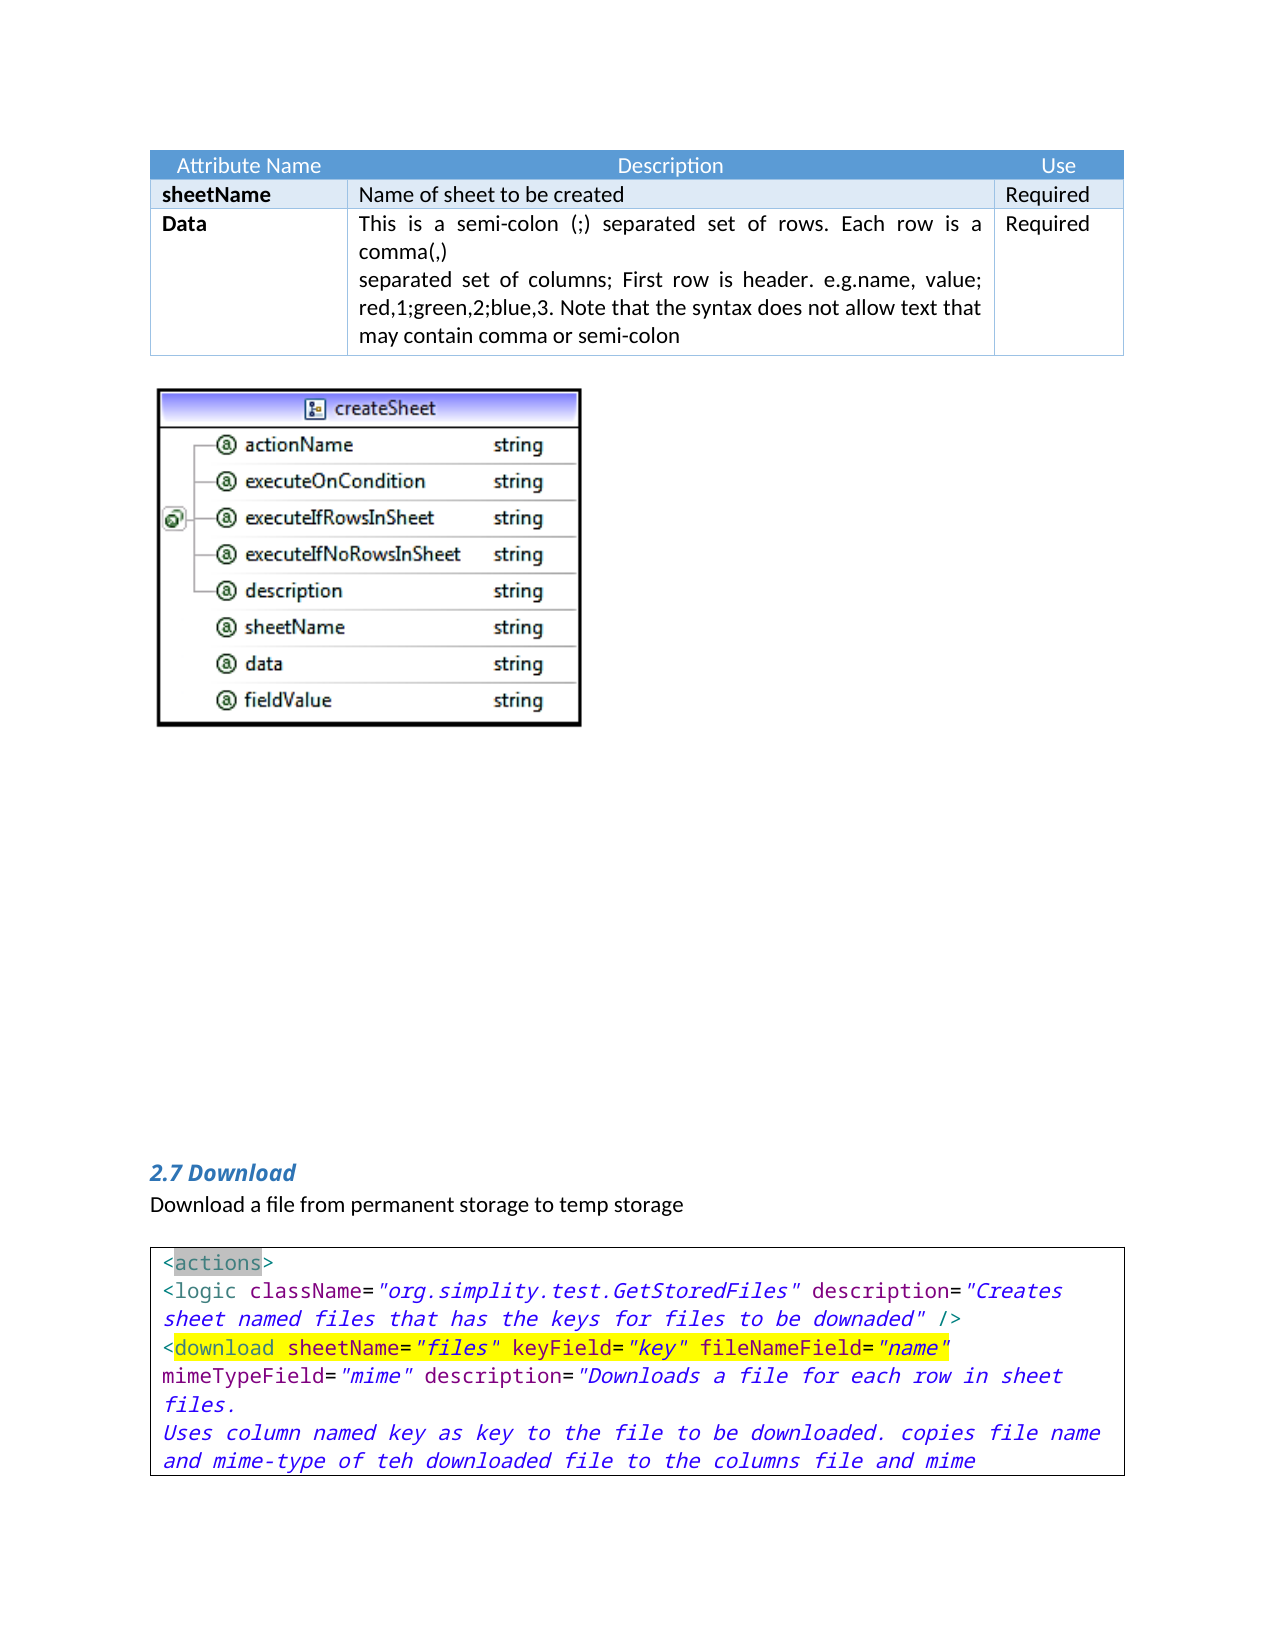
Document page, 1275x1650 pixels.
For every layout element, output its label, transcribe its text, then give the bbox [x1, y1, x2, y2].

table_header Use [995, 151, 1123, 179]
subtitle 2.7 Download [150, 1157, 1125, 1188]
table_cell sheetName [151, 180, 347, 208]
table_header Description [348, 151, 994, 179]
table_cell Name of sheet to be created [348, 180, 994, 208]
table_cell Required [995, 180, 1123, 208]
picture [150, 383, 590, 733]
table_cell This is a semi-colon (;) separated set of rows. Each row is a comma(,) separated set of columns; First row is header. e.g.name, value; red,1;green,2;blue,3. Note that the syntax does not allow text that may contain comma or semi-colon [348, 209, 994, 355]
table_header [151, 1248, 1124, 1475]
table_cell Data [151, 209, 347, 355]
text Download a file from permanent storage to temp storage [150, 1191, 1125, 1218]
table_cell Required [995, 209, 1123, 355]
table_header Attribute Name [151, 151, 347, 179]
